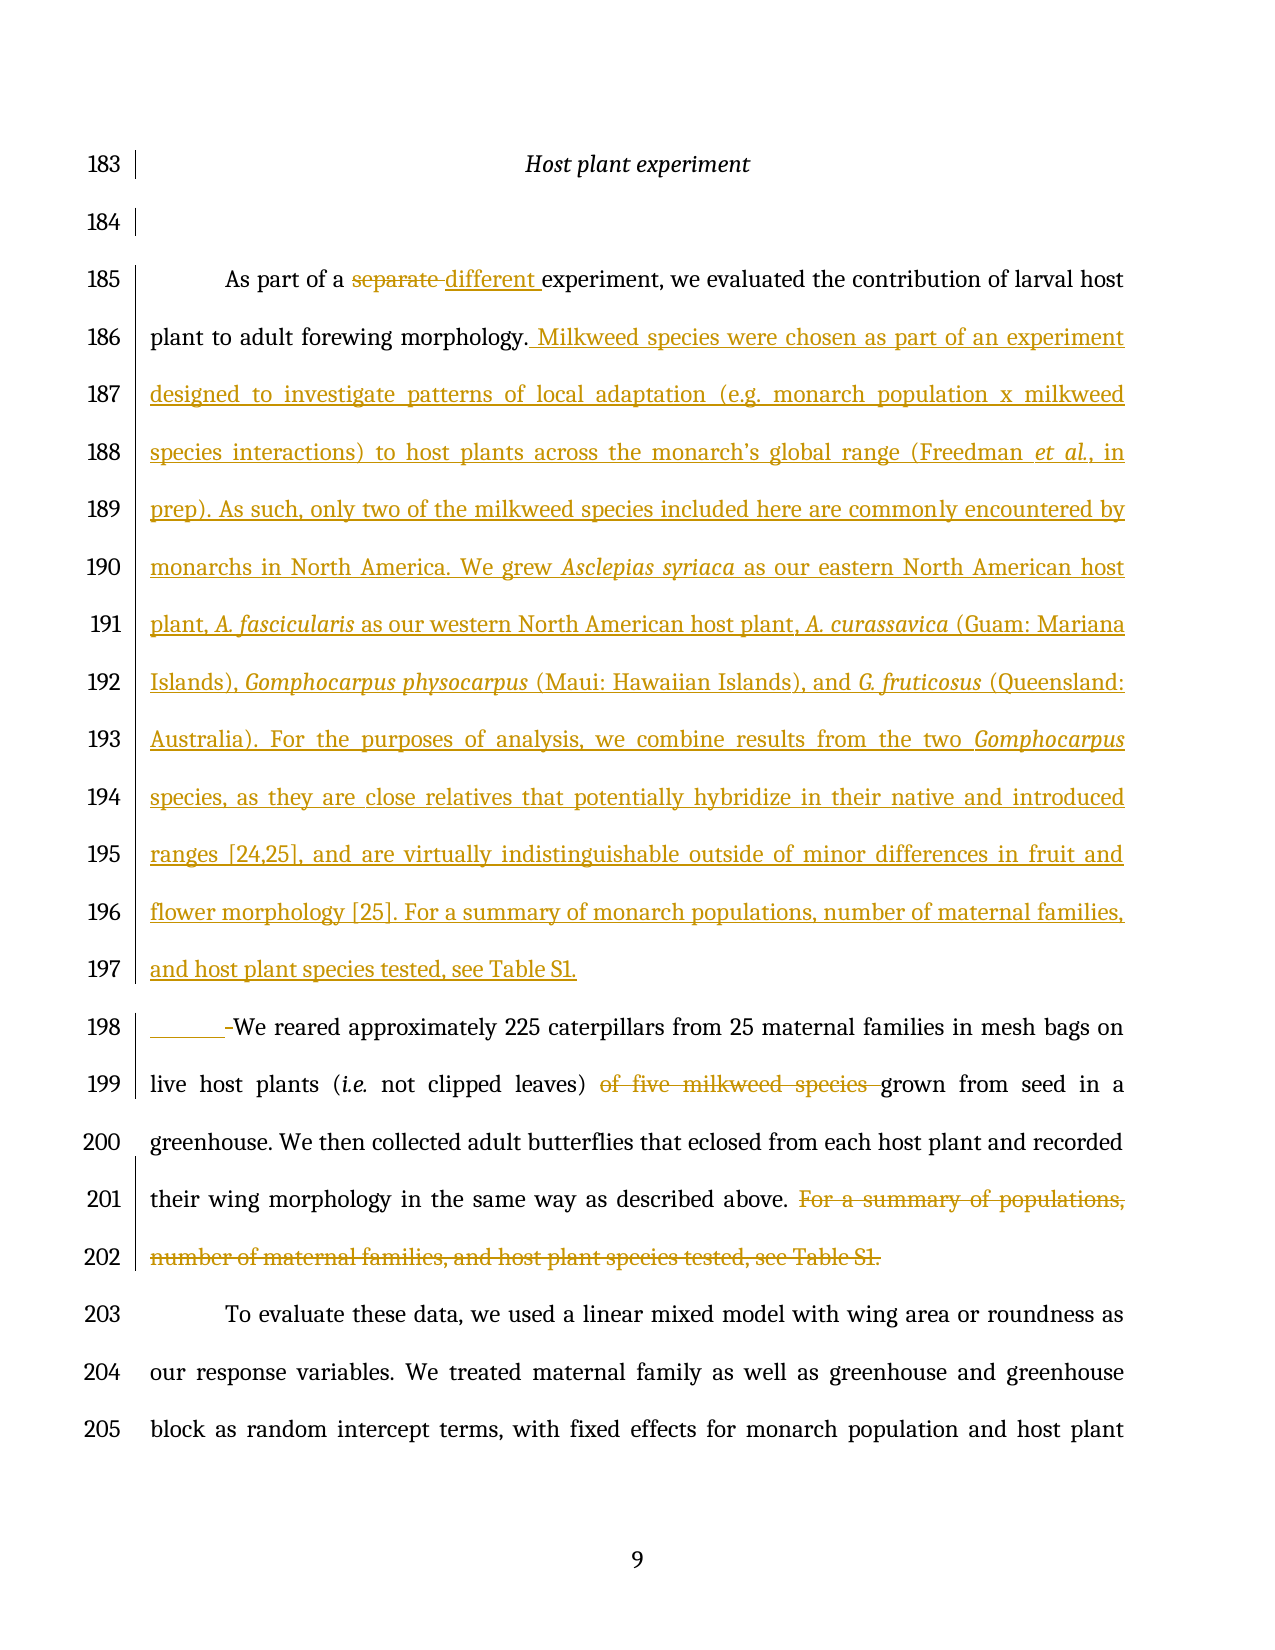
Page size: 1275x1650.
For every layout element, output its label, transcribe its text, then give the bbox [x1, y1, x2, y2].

text As part of a experiment, we evaluated the contribution of larval host plant to adult forewing morphology. [150, 521, 1125, 577]
text As part of a experiment, we evaluated the contribution of larval host plant to adult forewing morphology. [150, 750, 1125, 807]
text Host plant experiment [150, 150, 1125, 179]
text As part of a experiment, we evaluated the contribution of larval host plant to adult forewing morphology. [150, 578, 1125, 634]
text As part of a experiment, we evaluated the contribution of larval host plant to adult forewing morphology. [150, 923, 1125, 984]
text As part of a experiment, we evaluated the contribution of larval host plant to adult forewing morphology. [150, 265, 1125, 404]
text We reared approximately 225 caterpillars from 25 maternal families in mesh bags on live host plants (i.e. not clipped leaves) grown from seed in a greenhouse. We then collected adult butterflies that eclosed from each host plant and recorded their wing morphology in the same way as described above. [150, 1012, 1125, 1271]
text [150, 1300, 1125, 1444]
text As part of a experiment, we evaluated the contribution of larval host plant to adult forewing morphology. [150, 693, 1125, 749]
text As part of a experiment, we evaluated the contribution of larval host plant to adult forewing morphology. [150, 406, 1125, 462]
text As part of a experiment, we evaluated the contribution of larval host plant to adult forewing morphology. [150, 635, 1125, 692]
text As part of a experiment, we evaluated the contribution of larval host plant to adult forewing morphology. [150, 463, 1125, 519]
text As part of a experiment, we evaluated the contribution of larval host plant to adult forewing morphology. [150, 808, 1125, 922]
